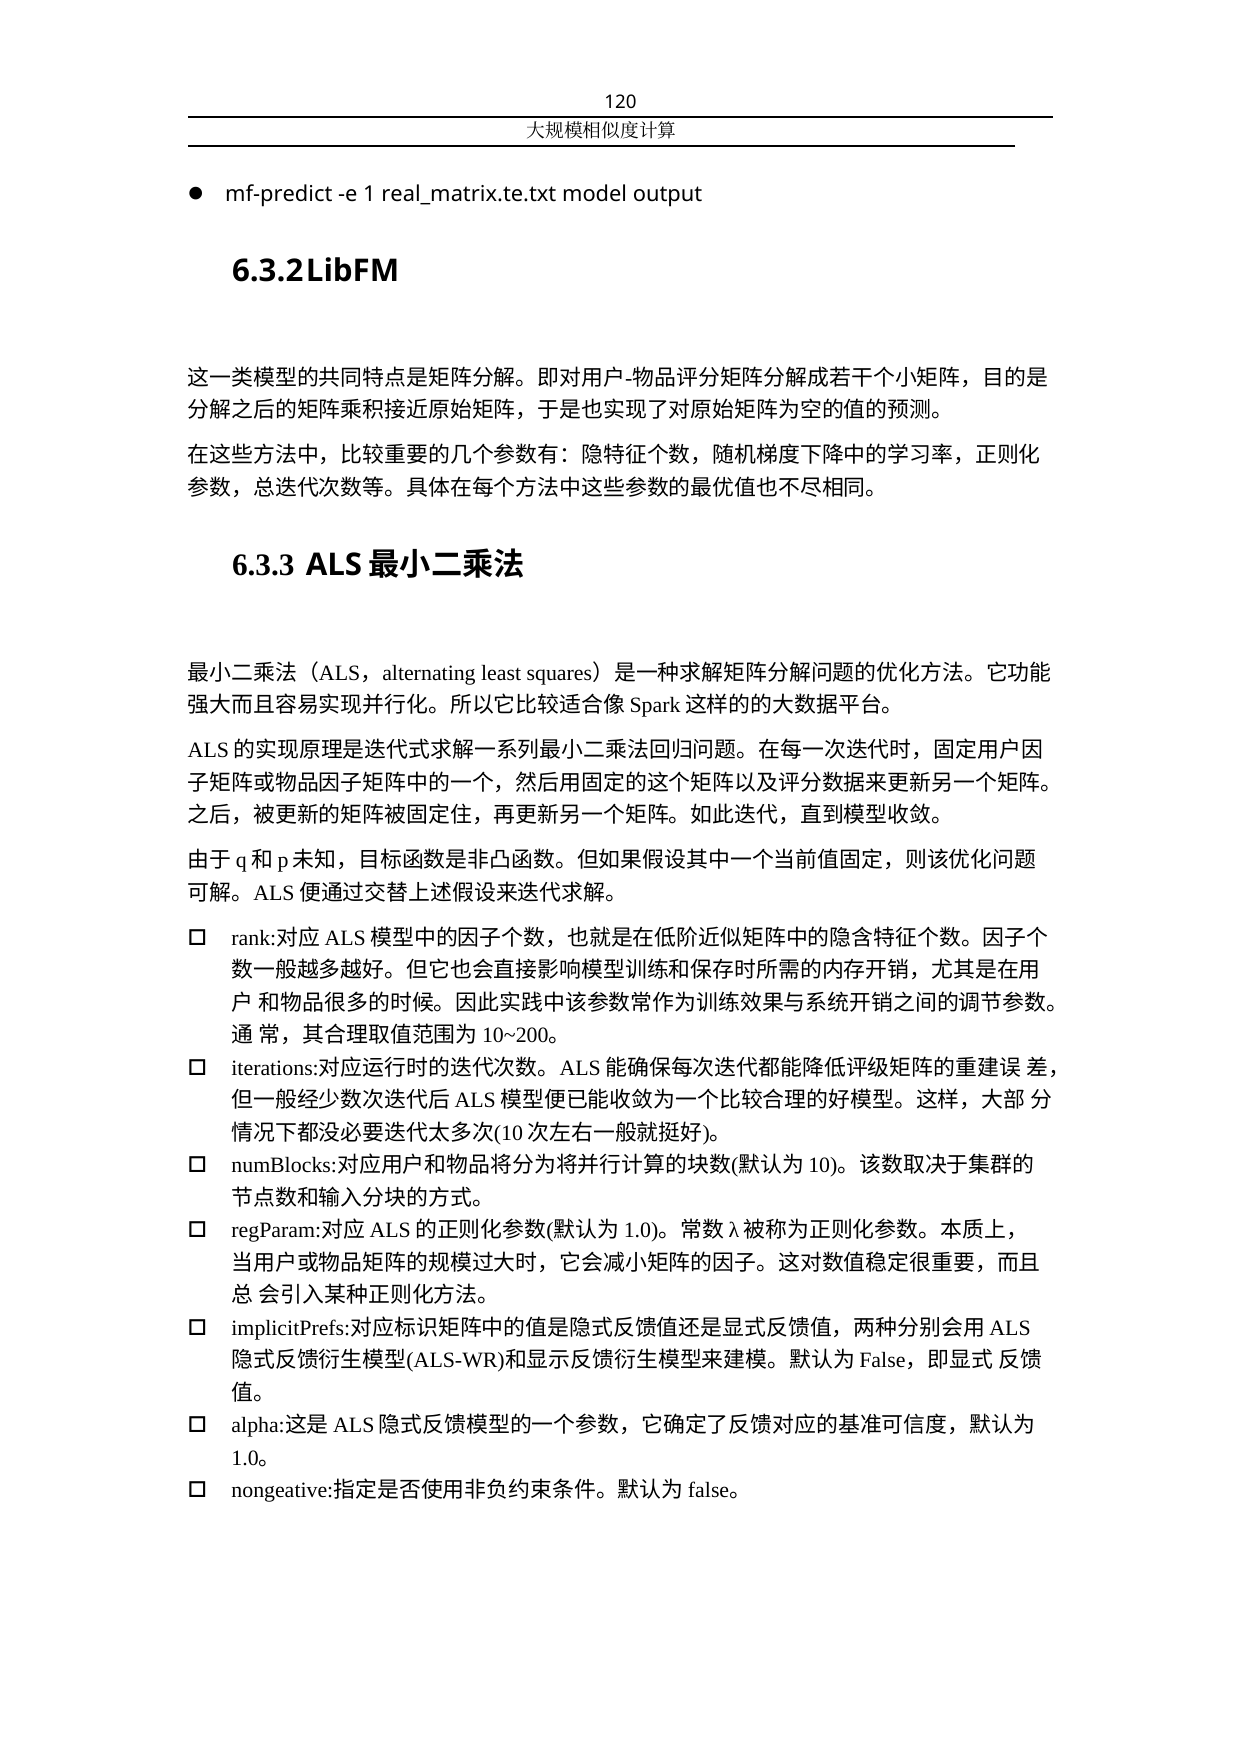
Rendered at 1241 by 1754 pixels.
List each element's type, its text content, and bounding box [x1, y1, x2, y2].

subtitle ALS最小二乘法 [232, 529, 1053, 594]
list implicitPrefs:对应标识矩阵中的值是隐式反馈值还是显式反馈值，两种分别会用ALS隐式反馈衍生模型(ALS-WR)和显示反馈衍生模型来建模。默认为False，即显式 反馈值。 [187, 1309, 1053, 1407]
list numBlocks:对应用户和物品将分为将并行计算的块数(默认为10)。该数取决于集群的 节点数和输入分块的方式。 [187, 1147, 1053, 1212]
list rank:对应ALS模型中的因子个数，也就是在低阶近似矩阵中的隐含特征个数。因子个 数一般越多越好。但它也会直接影响模型训练和保存时所需的内存开销，尤其是在用户 和物品很多的时候。因此实践中该参数常作为训练效果与系统开销之间的调节参数。通 常，其合理取值范围为10~200。 [187, 919, 1053, 1049]
list alpha:这是ALS隐式反馈模型的一个参数，它确定了反馈对应的基准可信度，默认为1.0。 [187, 1407, 1053, 1472]
list nongeative:指定是否使用非负约束条件。默认为false。 [187, 1472, 1053, 1504]
text 在这些方法中，比较重要的几个参数有：隐特征个数，随机梯度下降中的学习率，正则化参数，总迭代次数等。具体在每个方法中这些参数的最优值也不尽相同。 [187, 437, 1053, 502]
text 最小二乘法（ALS，alternating least squares）是一种求解矩阵分解问题的优化方法。它功能强大而且容易实现并行化。所以它比较适合像Spark这样的的大数据平台。 [187, 654, 1053, 719]
text ALS的实现原理是迭代式求解一系列最小二乘法回归问题。在每一次迭代时，固定用户因子矩阵或物品因子矩阵中的一个，然后用固定的这个矩阵以及评分数据来更新另一个矩阵。之后，被更新的矩阵被固定住，再更新另一个矩阵。如此迭代，直到模型收敛。 [187, 732, 1053, 829]
list iterations:对应运行时的迭代次数。ALS能确保每次迭代都能降低评级矩阵的重建误 差，但一般经少数次迭代后ALS模型便已能收敛为一个比较合理的好模型。这样，大部 分情况下都没必要迭代太多次(10次左右一般就挺好)。 [187, 1049, 1053, 1147]
text 这一类模型的共同特点是矩阵分解。即对用户-物品评分矩阵分解成若干个小矩阵，目的是分解之后的矩阵乘积接近原始矩阵，于是也实现了对原始矩阵为空的值的预测。 [187, 359, 1053, 424]
list regParam:对应ALS的正则化参数(默认为1.0)。常数λ被称为正则化参数。本质上， 当用户或物品矩阵的规模过大时，它会减小矩阵的因子。这对数值稳定很重要，而且总 会引入某种正则化方法。 [187, 1212, 1053, 1309]
text 由于q和p未知，目标函数是非凸函数。但如果假设其中一个当前值固定，则该优化问题可解。ALS便通过交替上述假设来迭代求解。 [187, 842, 1053, 907]
subtitle LibFM [232, 236, 1053, 301]
list mf-predict -e 1 real_matrix.te.txt model output [187, 177, 1053, 209]
